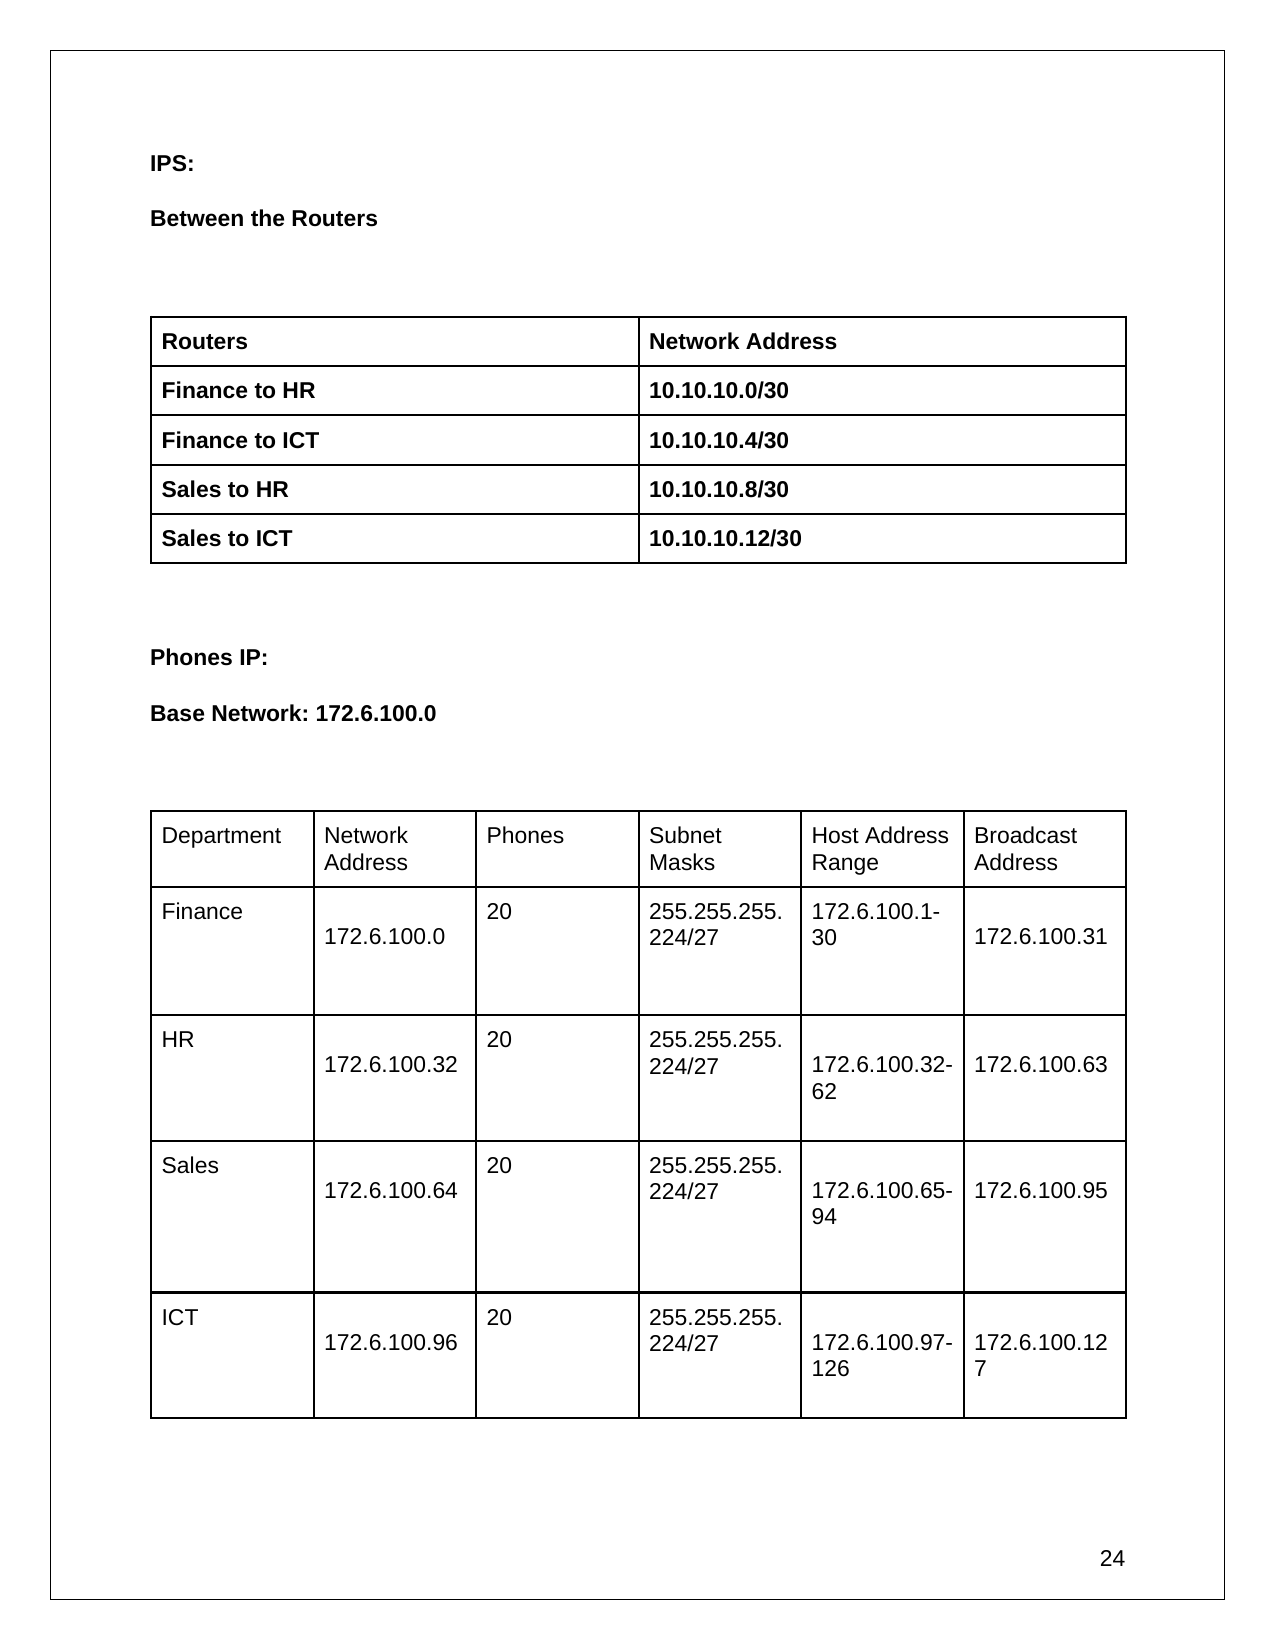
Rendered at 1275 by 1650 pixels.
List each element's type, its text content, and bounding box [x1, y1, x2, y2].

table_cell 172.6.100.0 [315, 888, 475, 1014]
table_cell 172.6.100.63 [965, 1016, 1125, 1139]
table_cell 255.255.255.224/27 [640, 1016, 800, 1139]
table_cell ICT [152, 1294, 313, 1417]
table_header Broadcast Address [965, 812, 1125, 886]
table_header Network Address [640, 318, 1125, 365]
table_cell 10.10.10.4/30 [640, 416, 1125, 463]
table_cell 172.6.100.31 [965, 888, 1125, 1014]
table_cell 172.6.100.96 [315, 1294, 475, 1417]
table_cell 172.6.100.1-30 [802, 888, 963, 1014]
table_header Subnet Masks [640, 812, 800, 886]
table_header Department [152, 812, 313, 886]
table_cell 172.6.100.95 [965, 1142, 1125, 1291]
table_cell 20 [477, 1016, 638, 1139]
table_header Routers [152, 318, 638, 365]
text Base Network: 172.6.100.0 [150, 699, 1125, 726]
table_cell 10.10.10.0/30 [640, 367, 1125, 414]
table_cell 172.6.100.32-62 [802, 1016, 963, 1139]
table_cell 255.255.255.224/27 [640, 888, 800, 1014]
table_cell 172.6.100.32 [315, 1016, 475, 1139]
table_cell 20 [477, 1142, 638, 1291]
table_cell 172.6.100.64 [315, 1142, 475, 1291]
table_header Network Address [315, 812, 475, 886]
table_cell Finance to ICT [152, 416, 638, 463]
table_cell 10.10.10.8/30 [640, 466, 1125, 513]
table_cell 172.6.100.97-126 [802, 1294, 963, 1417]
table_cell Finance to HR [152, 367, 638, 414]
text Phones IP: [150, 644, 1125, 671]
table_cell 10.10.10.12/30 [640, 515, 1125, 562]
table_header Phones [477, 812, 638, 886]
table_cell 172.6.100.127 [965, 1294, 1125, 1417]
table_header Host Address Range [802, 812, 963, 886]
text IPS: [150, 150, 1125, 176]
table_cell 20 [477, 888, 638, 1014]
table_cell 255.255.255.224/27 [640, 1294, 800, 1417]
table_cell Sales [152, 1142, 313, 1291]
table_cell HR [152, 1016, 313, 1139]
text Between the Routers [150, 205, 1125, 232]
table_cell Sales to HR [152, 466, 638, 513]
table_cell Finance [152, 888, 313, 1014]
table_cell 172.6.100.65-94 [802, 1142, 963, 1291]
table_cell 255.255.255.224/27 [640, 1142, 800, 1291]
table_cell Sales to ICT [152, 515, 638, 562]
table_cell 20 [477, 1294, 638, 1417]
